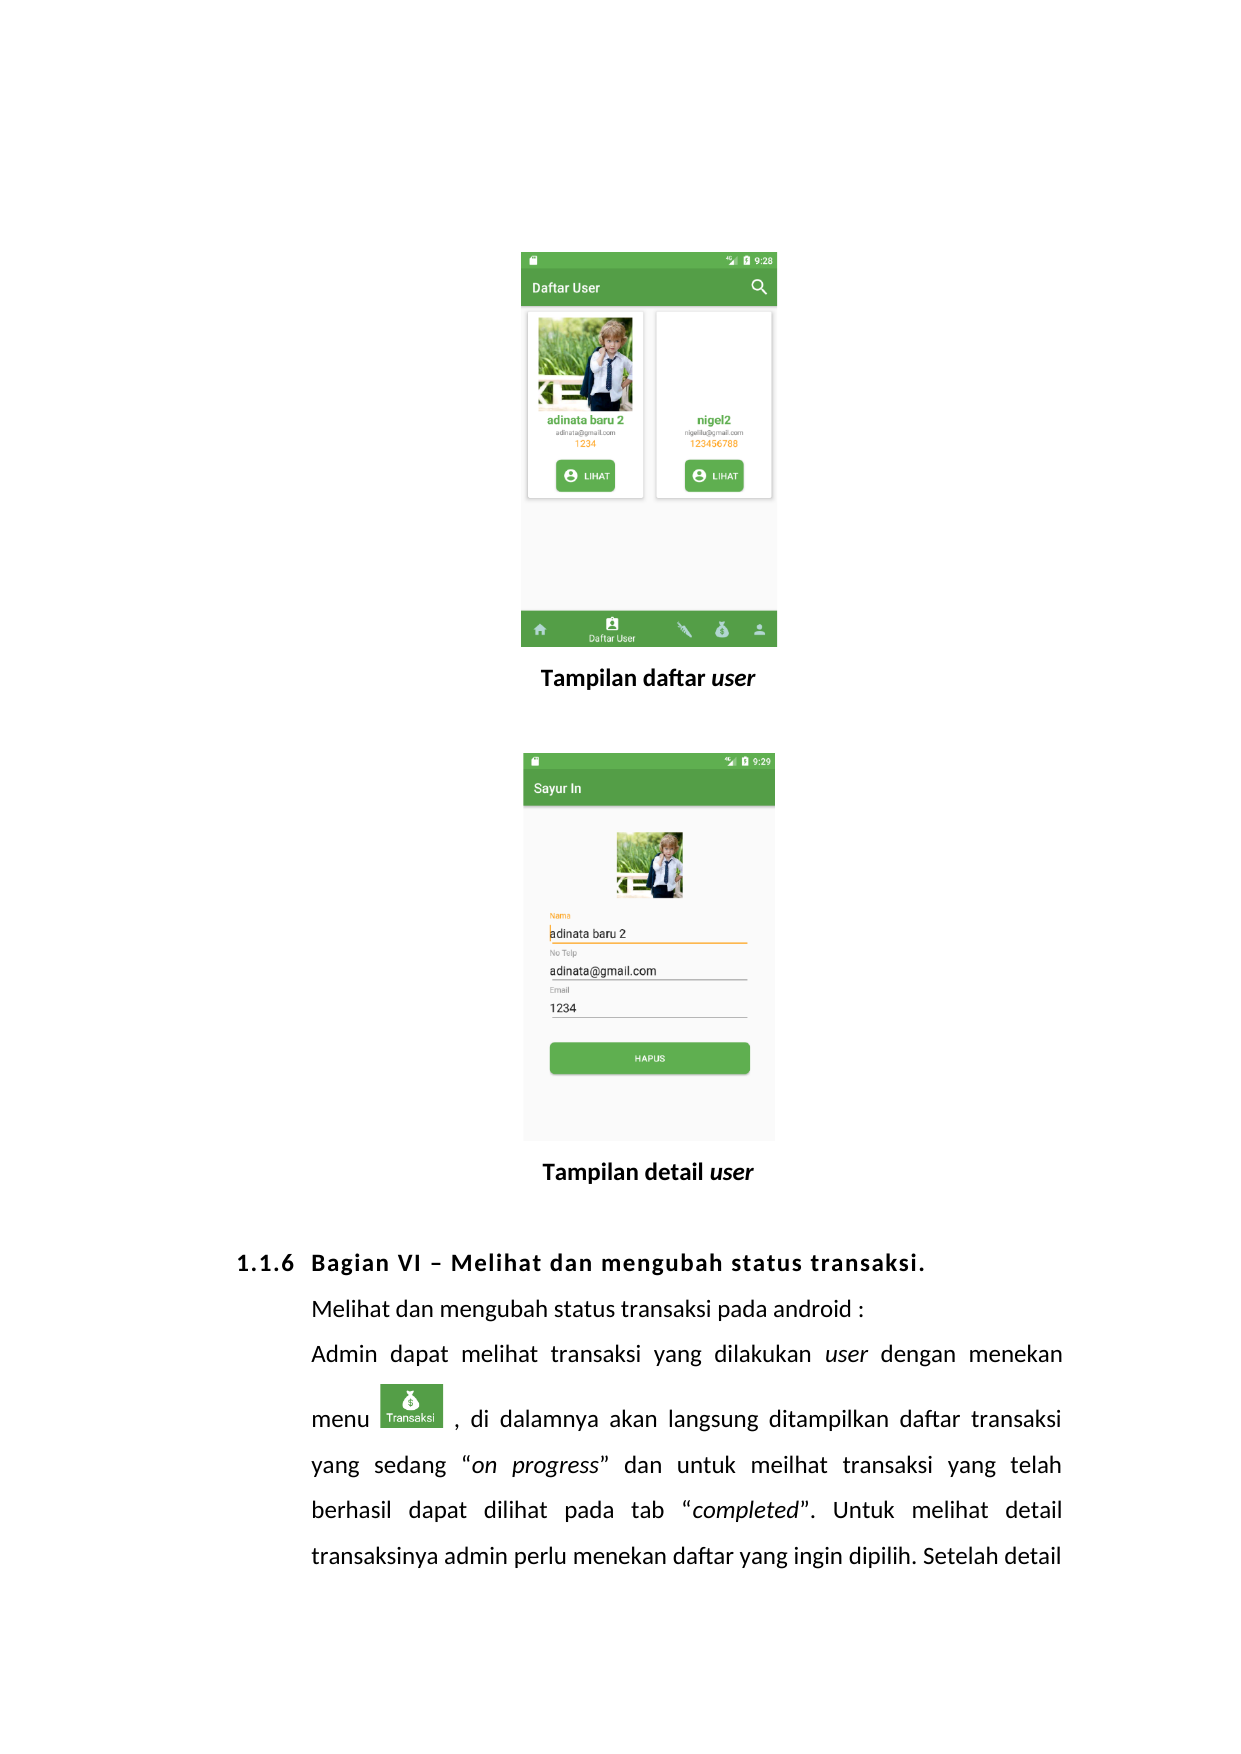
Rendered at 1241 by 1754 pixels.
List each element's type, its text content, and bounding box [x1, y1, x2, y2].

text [311, 1338, 1063, 1571]
text Melihat dan mengubah status transaksi pada android : [311, 1293, 1063, 1323]
text Tampilan daftar user [235, 662, 1063, 692]
list Bagian VI – Melihat dan mengubah status transaksi. [236, 1247, 1063, 1278]
picture [523, 753, 775, 1141]
picture [521, 252, 778, 647]
text Tampilan detail user [235, 1156, 1063, 1186]
picture [380, 1384, 444, 1428]
